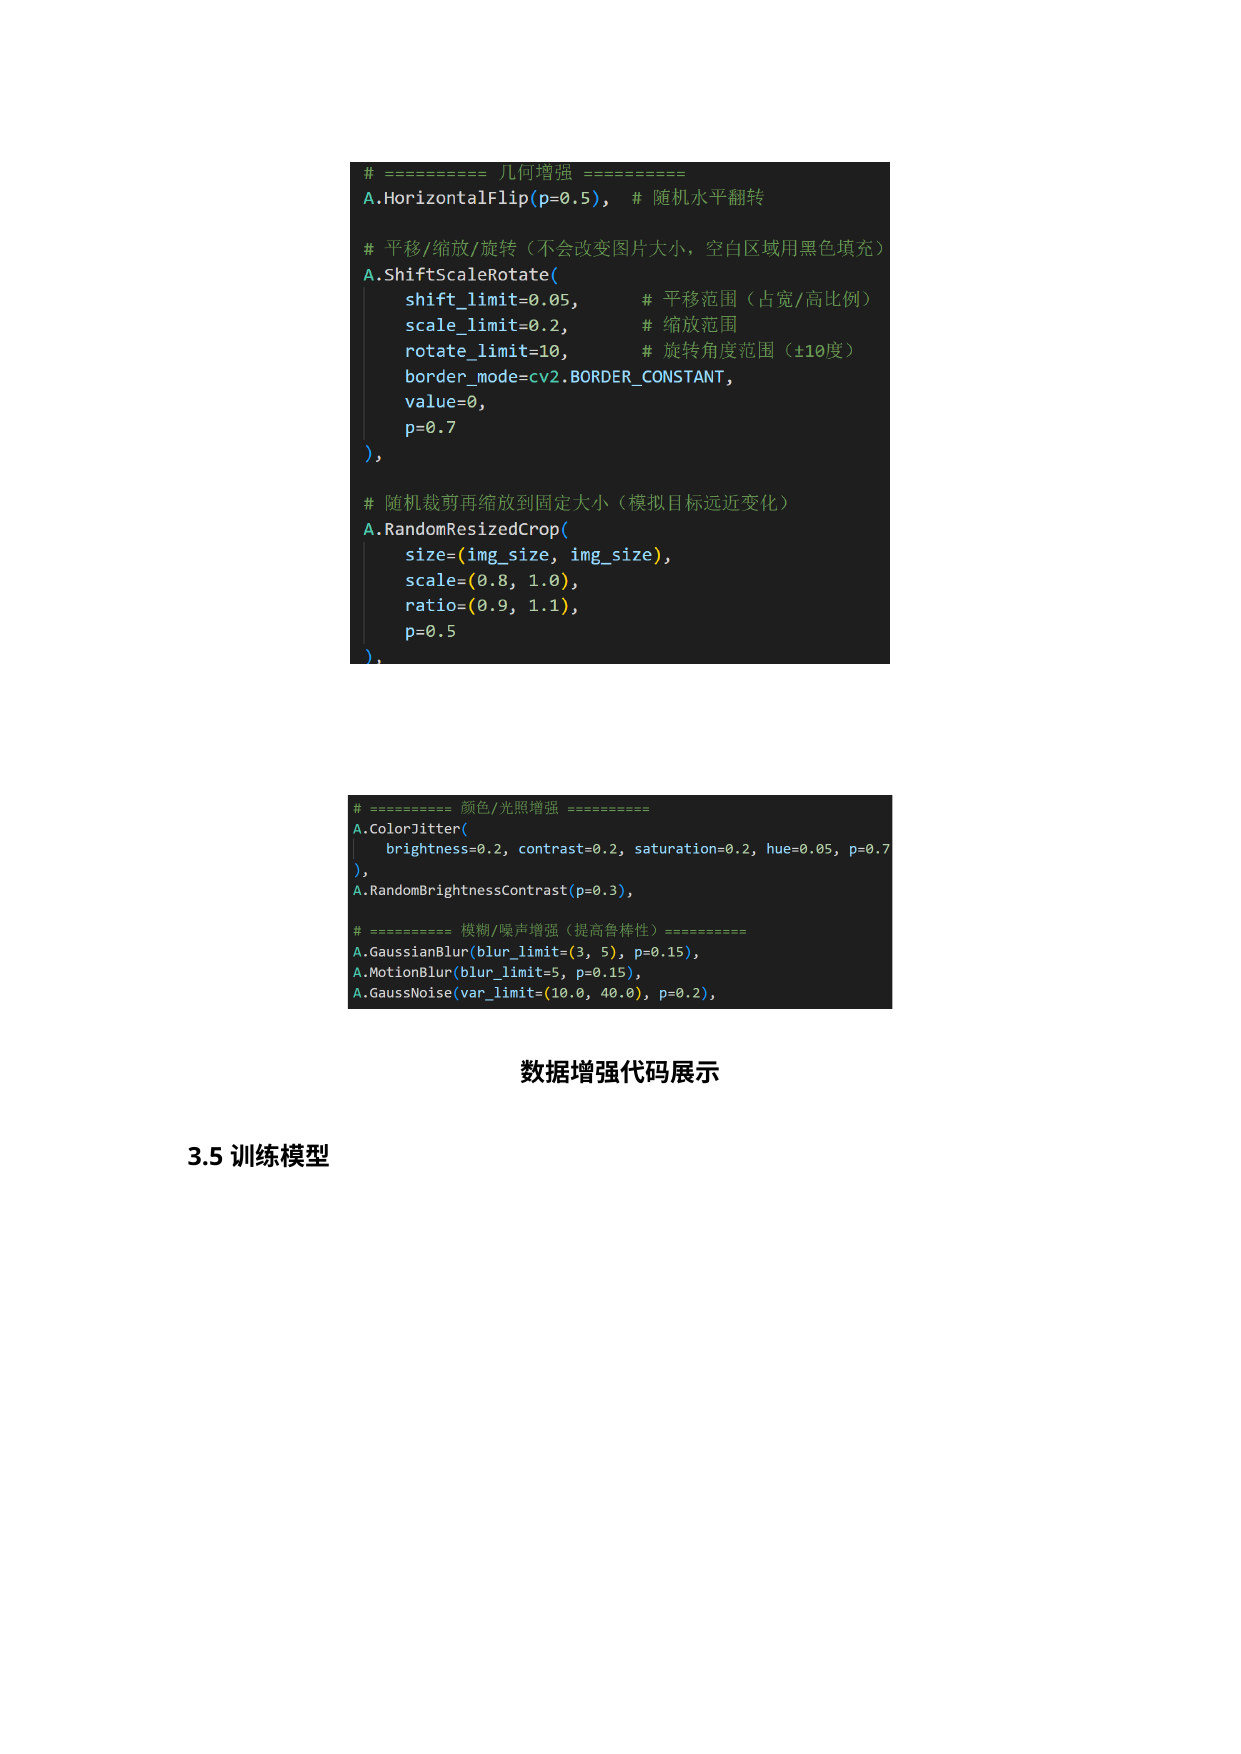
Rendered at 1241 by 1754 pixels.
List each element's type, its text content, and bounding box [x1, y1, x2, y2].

text 3.5 训练模型 [187, 1122, 1053, 1187]
picture [350, 162, 890, 664]
text 数据增强代码展示 [187, 1038, 1053, 1103]
picture [347, 795, 893, 1009]
